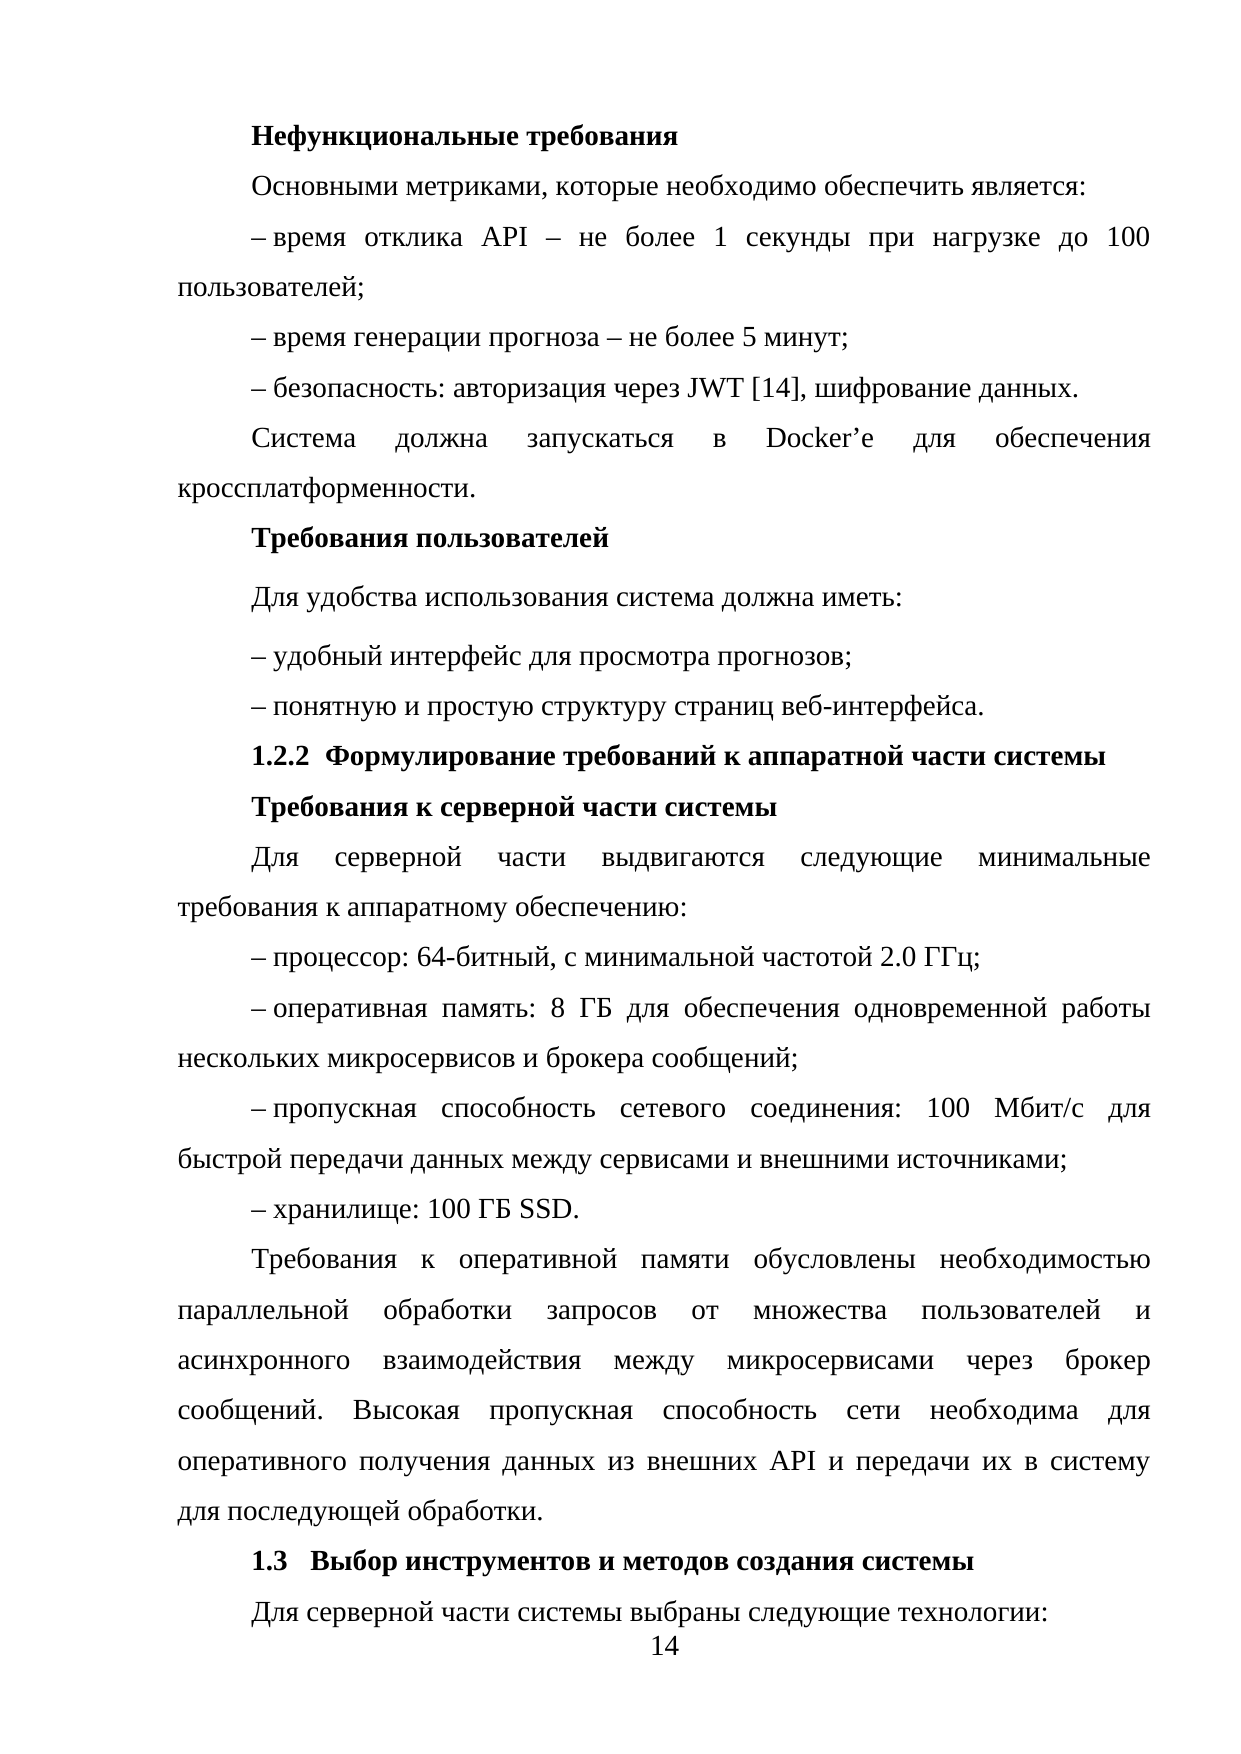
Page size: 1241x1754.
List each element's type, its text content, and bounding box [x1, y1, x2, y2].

text Выбор инструментов и методов создания системы [177, 1543, 1152, 1577]
text пропускная способность сетевого соединения: 100 Мбит/с для быстрой передачи данных между сервисами и внешними источниками; [177, 1091, 1152, 1174]
text Для серверной части системы выбраны следующие технологии: [177, 1594, 1152, 1627]
text время генерации прогноза – не более 5 минут; [177, 319, 1152, 353]
text Для серверной части выдвигаются следующие минимальные требования к аппаратному обеспечению: [177, 839, 1152, 923]
list Требования пользователей [251, 521, 1152, 554]
text Формулирование требований к аппаратной части системы [177, 738, 1152, 772]
text понятную и простую структуру страниц веб-интерфейса. [177, 688, 1152, 722]
text Основными метриками, которые необходимо обеспечить является: [177, 168, 1152, 202]
text Нефункциональные требования [177, 118, 1152, 152]
text Требования к оперативной памяти обусловлены необходимостью параллельной обработки запросов от множества пользователей и асинхронного взаимодействия между микросервисами через брокер сообщений. Высокая пропускная способность сети необходима для оперативного получения данных из внешних API и передачи их в систему для последующей обработки. [177, 1241, 1152, 1527]
text хранилище: 100 ГБ SSD. [177, 1191, 1152, 1225]
text оперативная память: 8 ГБ для обеспечения одновременной работы нескольких микросервисов и брокера сообщений; [177, 990, 1152, 1074]
text процессор: 64-битный, с минимальной частотой 2.0 ГГц; [177, 939, 1152, 973]
text Система должна запускаться в Docker’е для обеспечения кроссплатформенности. [177, 420, 1152, 504]
text время отклика API – не более 1 секунды при нагрузке до 100 пользователей; [177, 219, 1152, 303]
text безопасность: авторизация через JWT [14], шифрование данных. [177, 370, 1152, 403]
list Для удобства использования система должна иметь: [251, 579, 1152, 613]
text удобный интерфейс для просмотра прогнозов; [177, 638, 1152, 671]
text Требования к серверной части системы [177, 789, 1152, 822]
